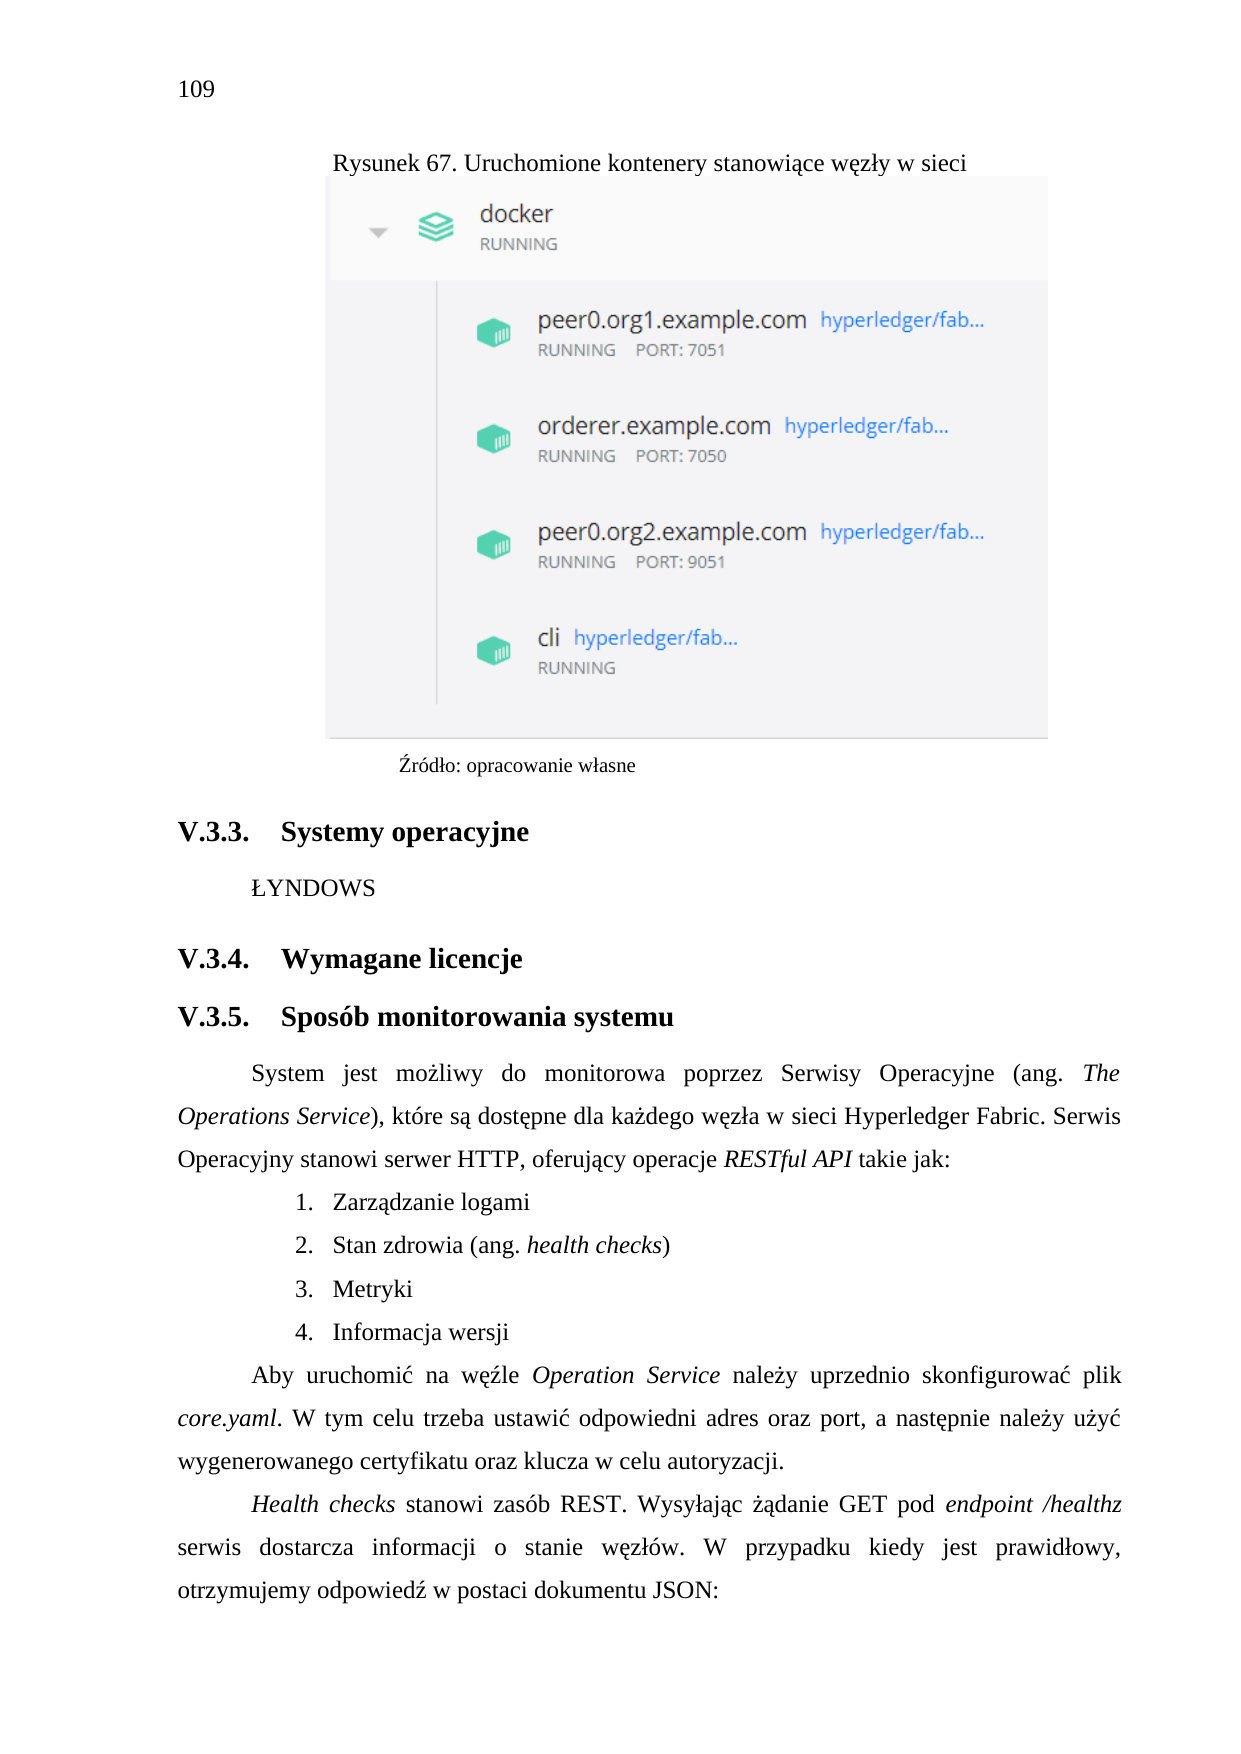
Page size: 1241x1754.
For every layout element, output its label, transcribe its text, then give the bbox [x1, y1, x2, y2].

list Zarządzanie logami [295, 1187, 1122, 1216]
text ŁYNDOWS [177, 873, 1122, 902]
list Metryki [295, 1274, 1122, 1302]
list Informacja wersji [295, 1317, 1122, 1346]
list Stan zdrowia (ang. health checks) [295, 1231, 1122, 1259]
text Health checks stanowi zasób REST. Wysyłając żądanie GET pod endpoint /healthz serwis dostarcza informacji o stanie węzłów. W przypadku kiedy jest prawidłowy, otrzymujemy odpowiedź w postaci dokumentu JSON: [177, 1489, 1122, 1604]
subtitle Wymagane licencje [177, 941, 1122, 974]
subtitle Systemy operacyjne [177, 814, 1122, 848]
text Źródło: opracowanie własne [325, 753, 1122, 777]
subtitle Sposób monitorowania systemu [177, 999, 1122, 1033]
picture [325, 176, 1048, 739]
text Aby uruchomić na węźle Operation Service należy uprzednio skonfigurować plik core.yaml. W tym celu trzeba ustawić odpowiedni adres oraz port, a następnie należy użyć wygenerowanego certyfikatu oraz klucza w celu autoryzacji. [177, 1360, 1122, 1475]
text System jest możliwy do monitorowa poprzez Serwisy Operacyjne (ang. The Operations Service), które są dostępne dla każdego węzła w sieci Hyperledger Fabric. Serwis Operacyjny stanowi serwer HTTP, oferujący operacje RESTful API takie jak: [177, 1058, 1122, 1173]
text Rysunek 67. Uruchomione kontenery stanowiące węzły w sieci [177, 148, 1122, 176]
